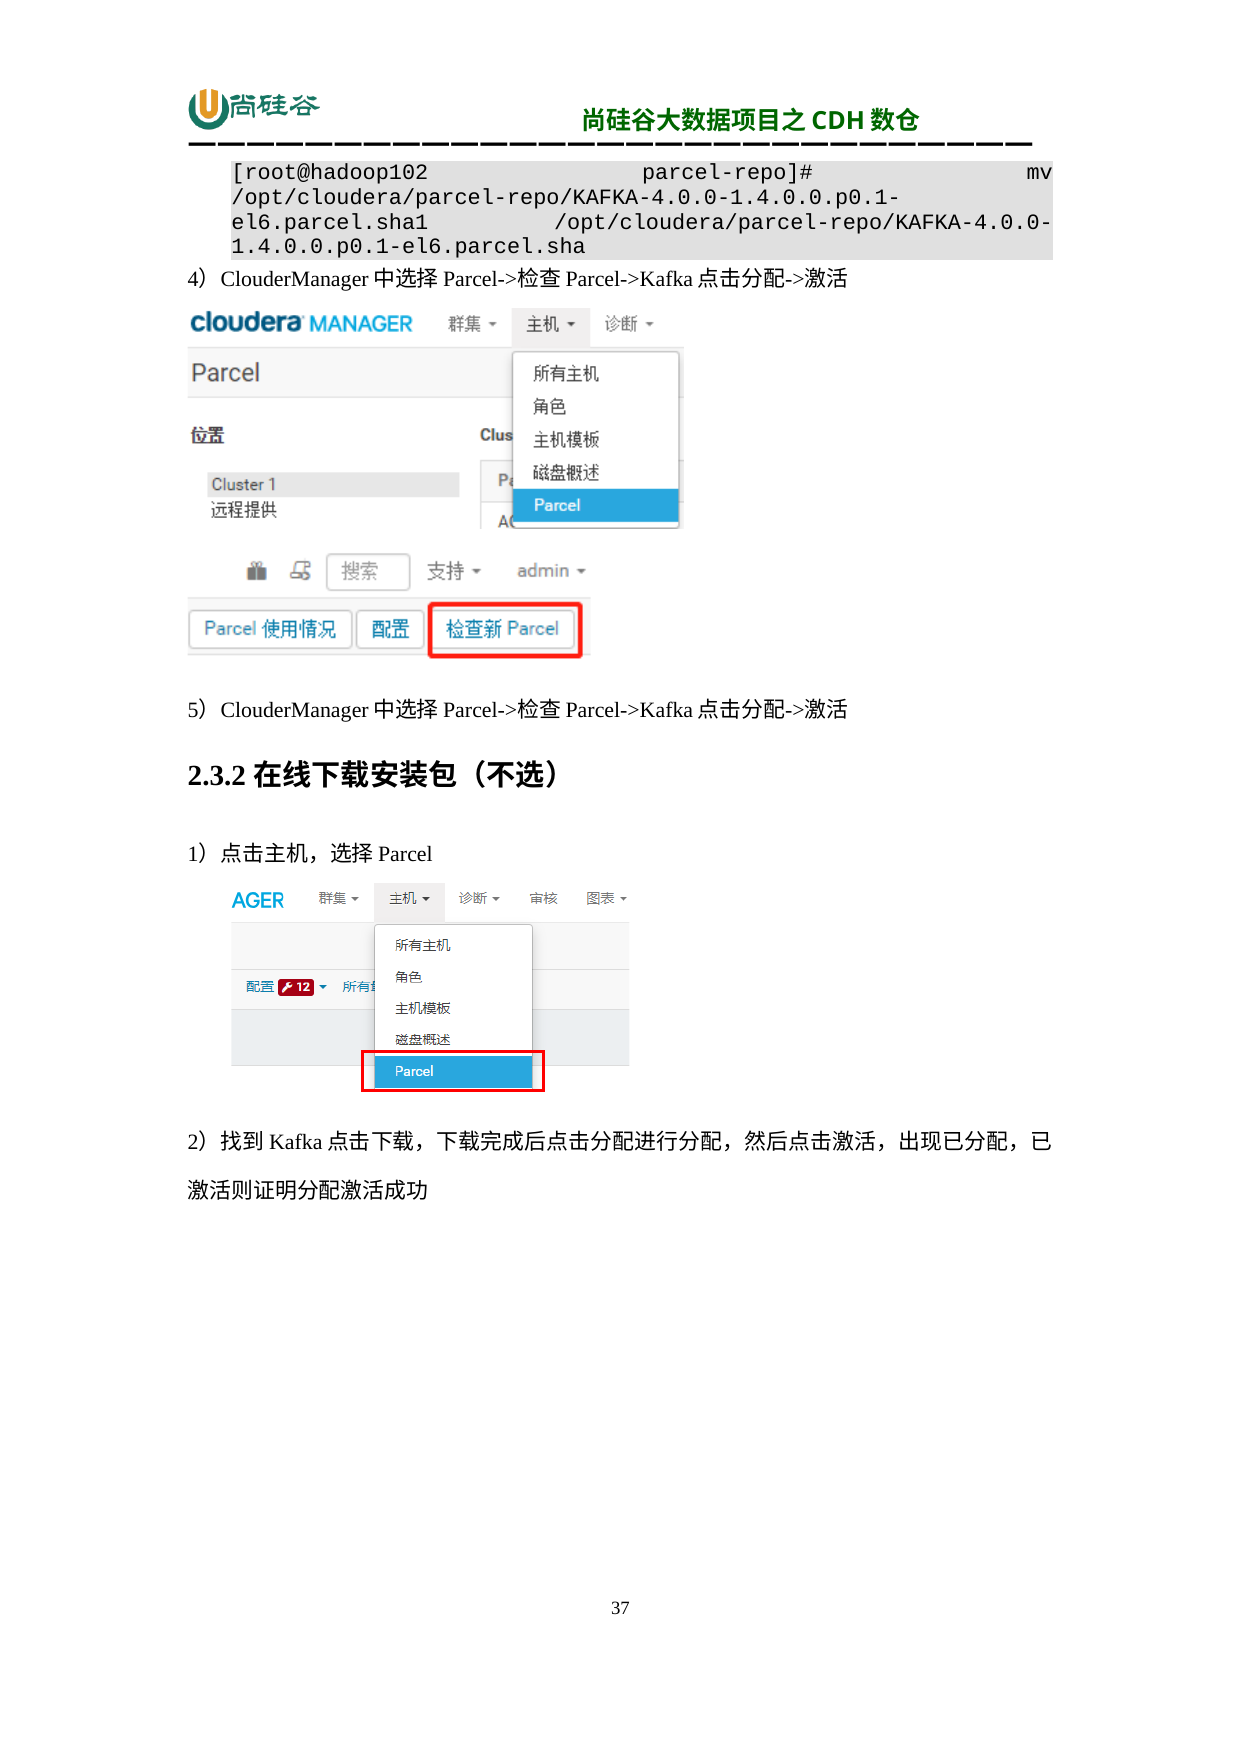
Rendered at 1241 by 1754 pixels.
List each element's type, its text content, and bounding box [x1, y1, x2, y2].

picture [187, 308, 684, 529]
text 4）ClouderManager中选择Parcel->检查Parcel->Kafka点击分配->激活 [187, 260, 1053, 293]
picture [231, 883, 630, 1092]
text 2）找到Kafka点击下载，下载完成后点击分配进行分配，然后点击激活，出现已分配，已激活则证明分配激活成功 [187, 1124, 1053, 1205]
picture [187, 88, 320, 130]
text 2.3.2 在线下载安装包（不选） [187, 740, 1053, 805]
text 5）ClouderManager中选择Parcel->检查Parcel->Kafka点击分配->激活 [187, 691, 1053, 724]
text 1）点击主机，选择Parcel [187, 835, 1053, 868]
text [root@hadoop102 parcel-repo]# mv /opt/cloudera/parcel-repo/KAFKA-4.0.0-1.4.0.0.p0.1-el6.parcel.sha1 /opt/cloudera/parcel-repo/KAFKA-4.0.0-1.4.0.0.p0.1-el6.parcel.sha [231, 161, 1053, 260]
picture [187, 548, 591, 661]
